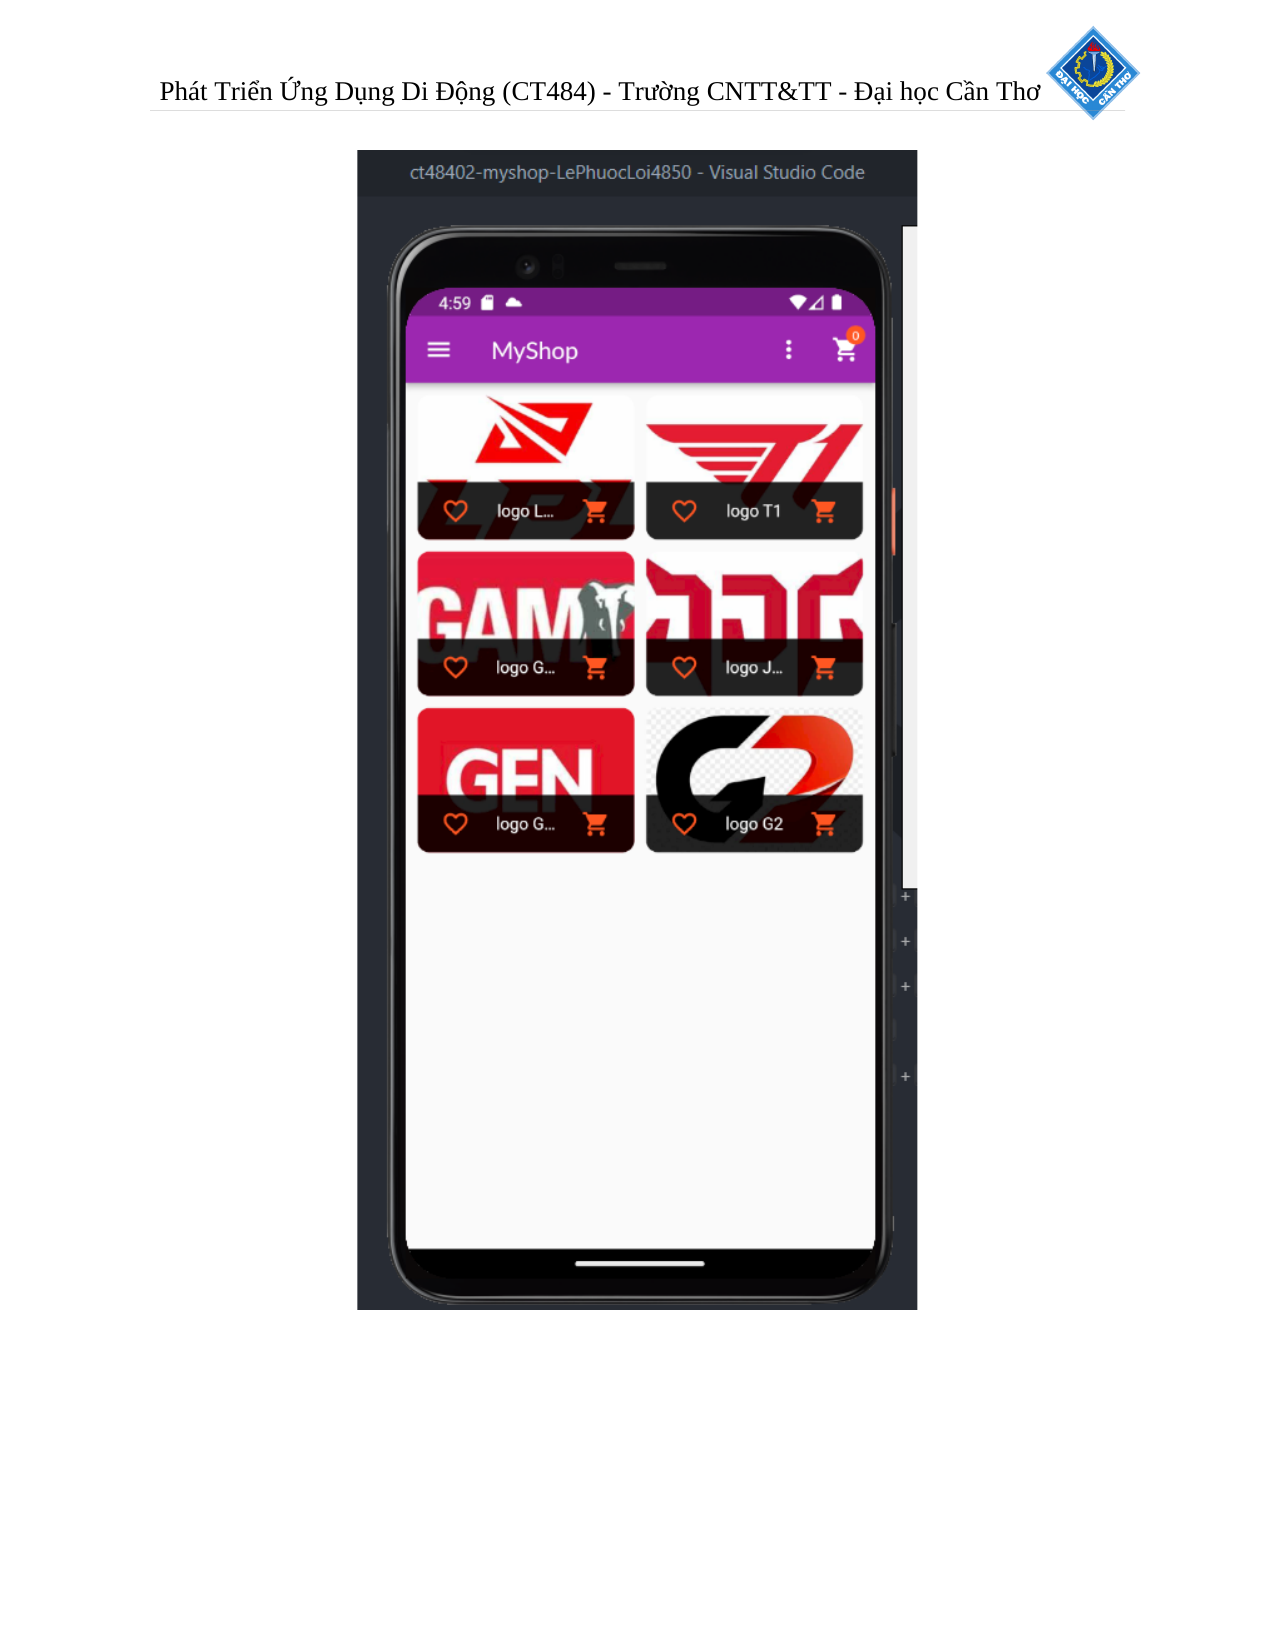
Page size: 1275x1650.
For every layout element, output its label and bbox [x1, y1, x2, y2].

picture [1045, 25, 1141, 121]
picture [357, 150, 918, 1310]
